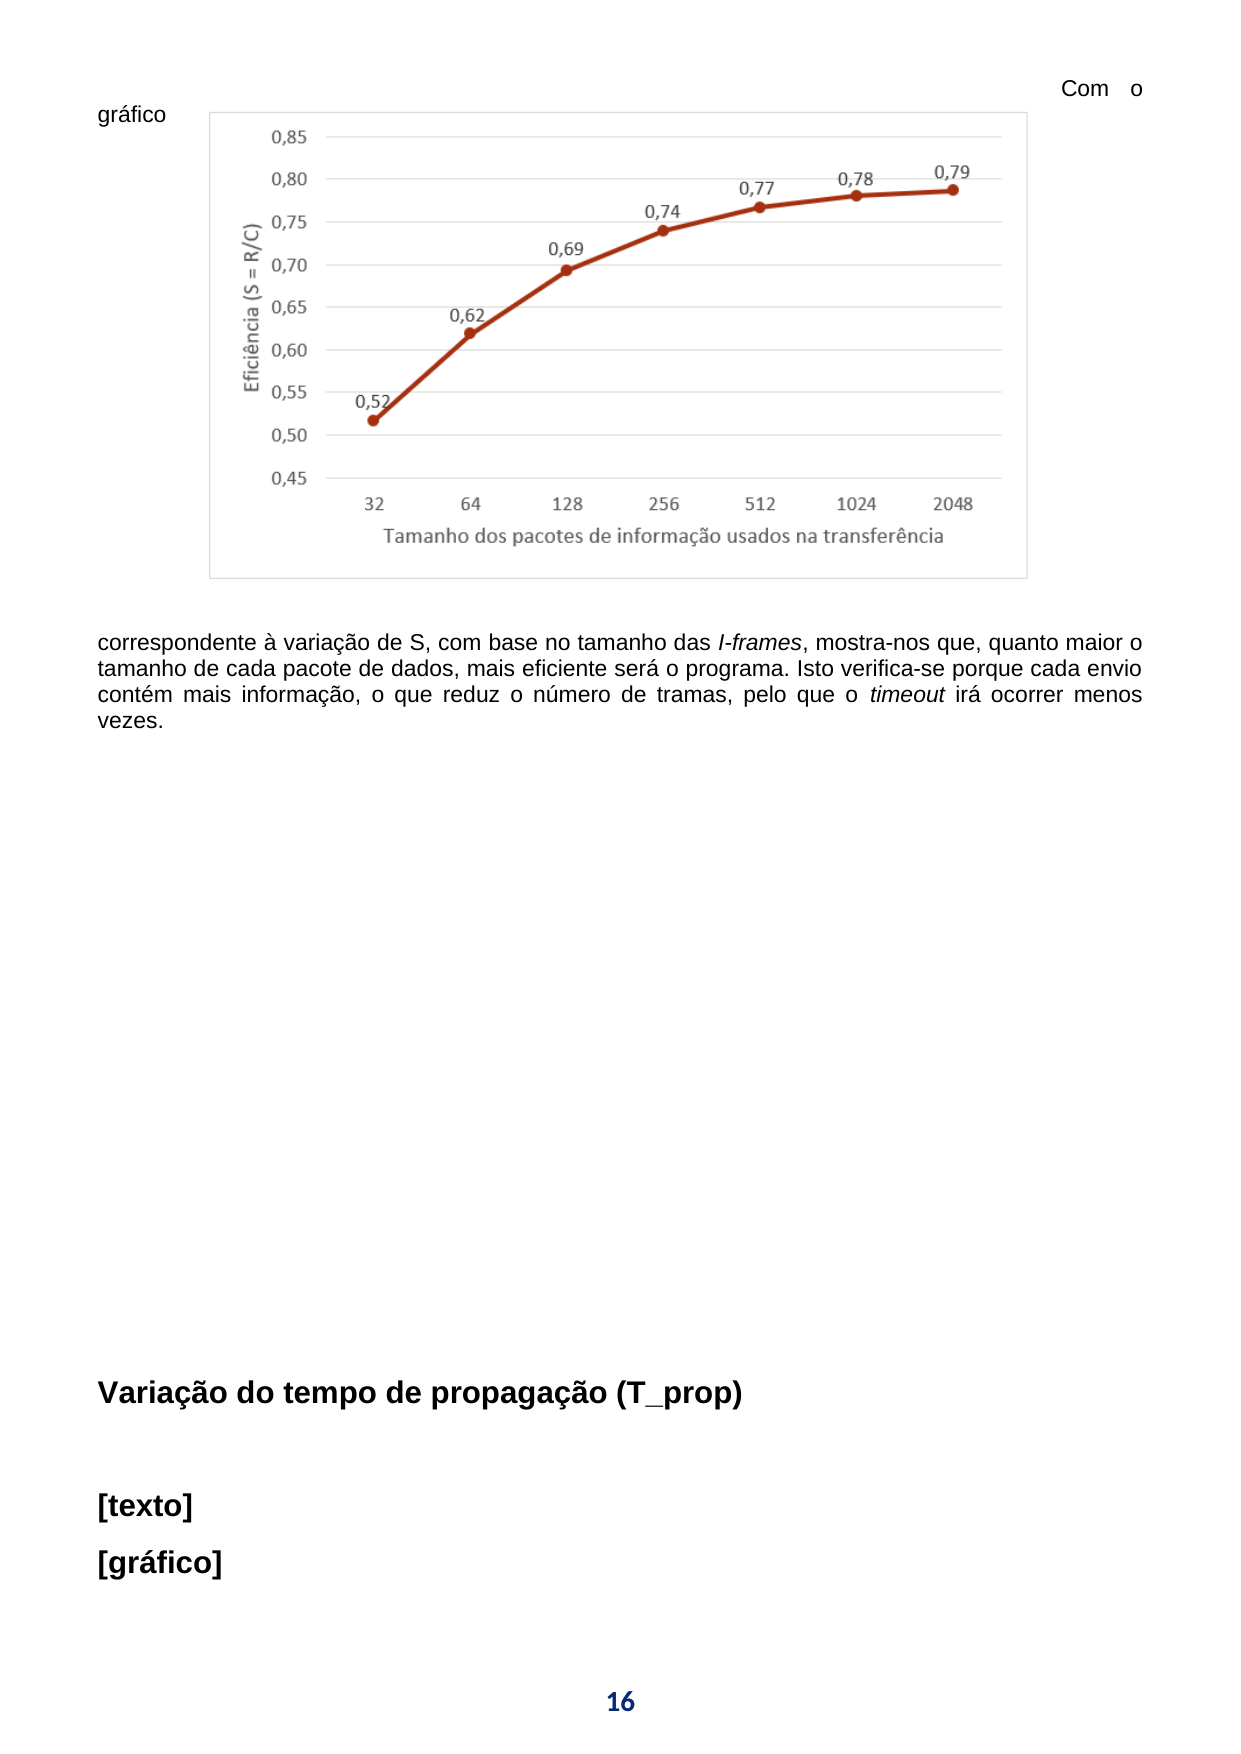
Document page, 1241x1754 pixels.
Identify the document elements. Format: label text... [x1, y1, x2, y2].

text [gráfico] [97, 1544, 1143, 1580]
text [texto] [97, 1487, 1143, 1523]
picture [201, 105, 1037, 586]
text Variação do tempo de propagação (T_prop) [97, 1374, 1143, 1410]
